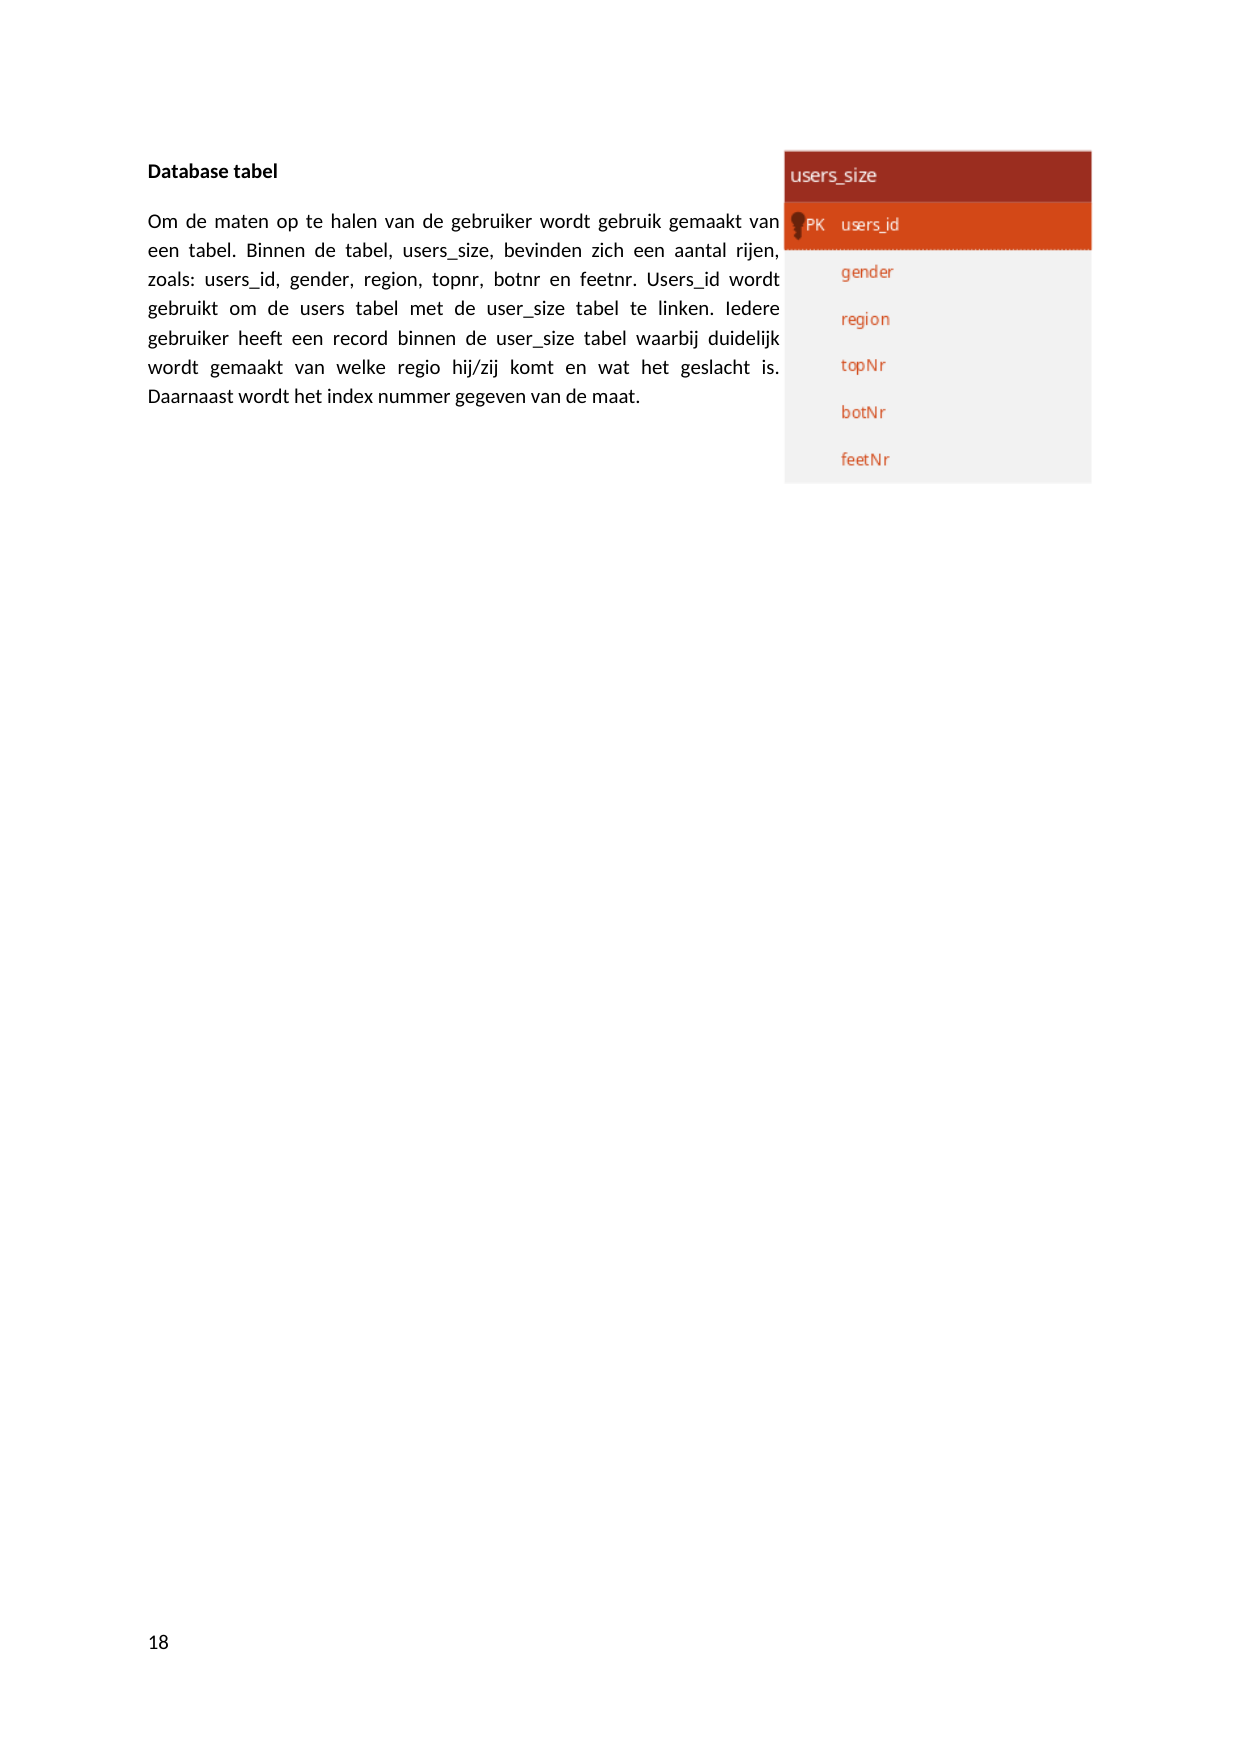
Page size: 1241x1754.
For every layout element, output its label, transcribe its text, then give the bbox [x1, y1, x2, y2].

text Om de maten op te halen van de gebruiker wordt gebruik gemaakt van een tabel. Binnen de tabel, users_size, bevinden zich een aantal rijen, zoals: users_id, gender, region, topnr, botnr en feetnr. Users_id wordt gebruikt om de users tabel met de user_size tabel te linken. Iedere gebruiker heeft een record binnen de user_size tabel waarbij duidelijk wordt gemaakt van welke regio hij/zij komt en wat het geslacht is. Daarnaast wordt het index nummer gegeven van de maat. [148, 208, 783, 408]
text Database tabel [148, 158, 783, 183]
